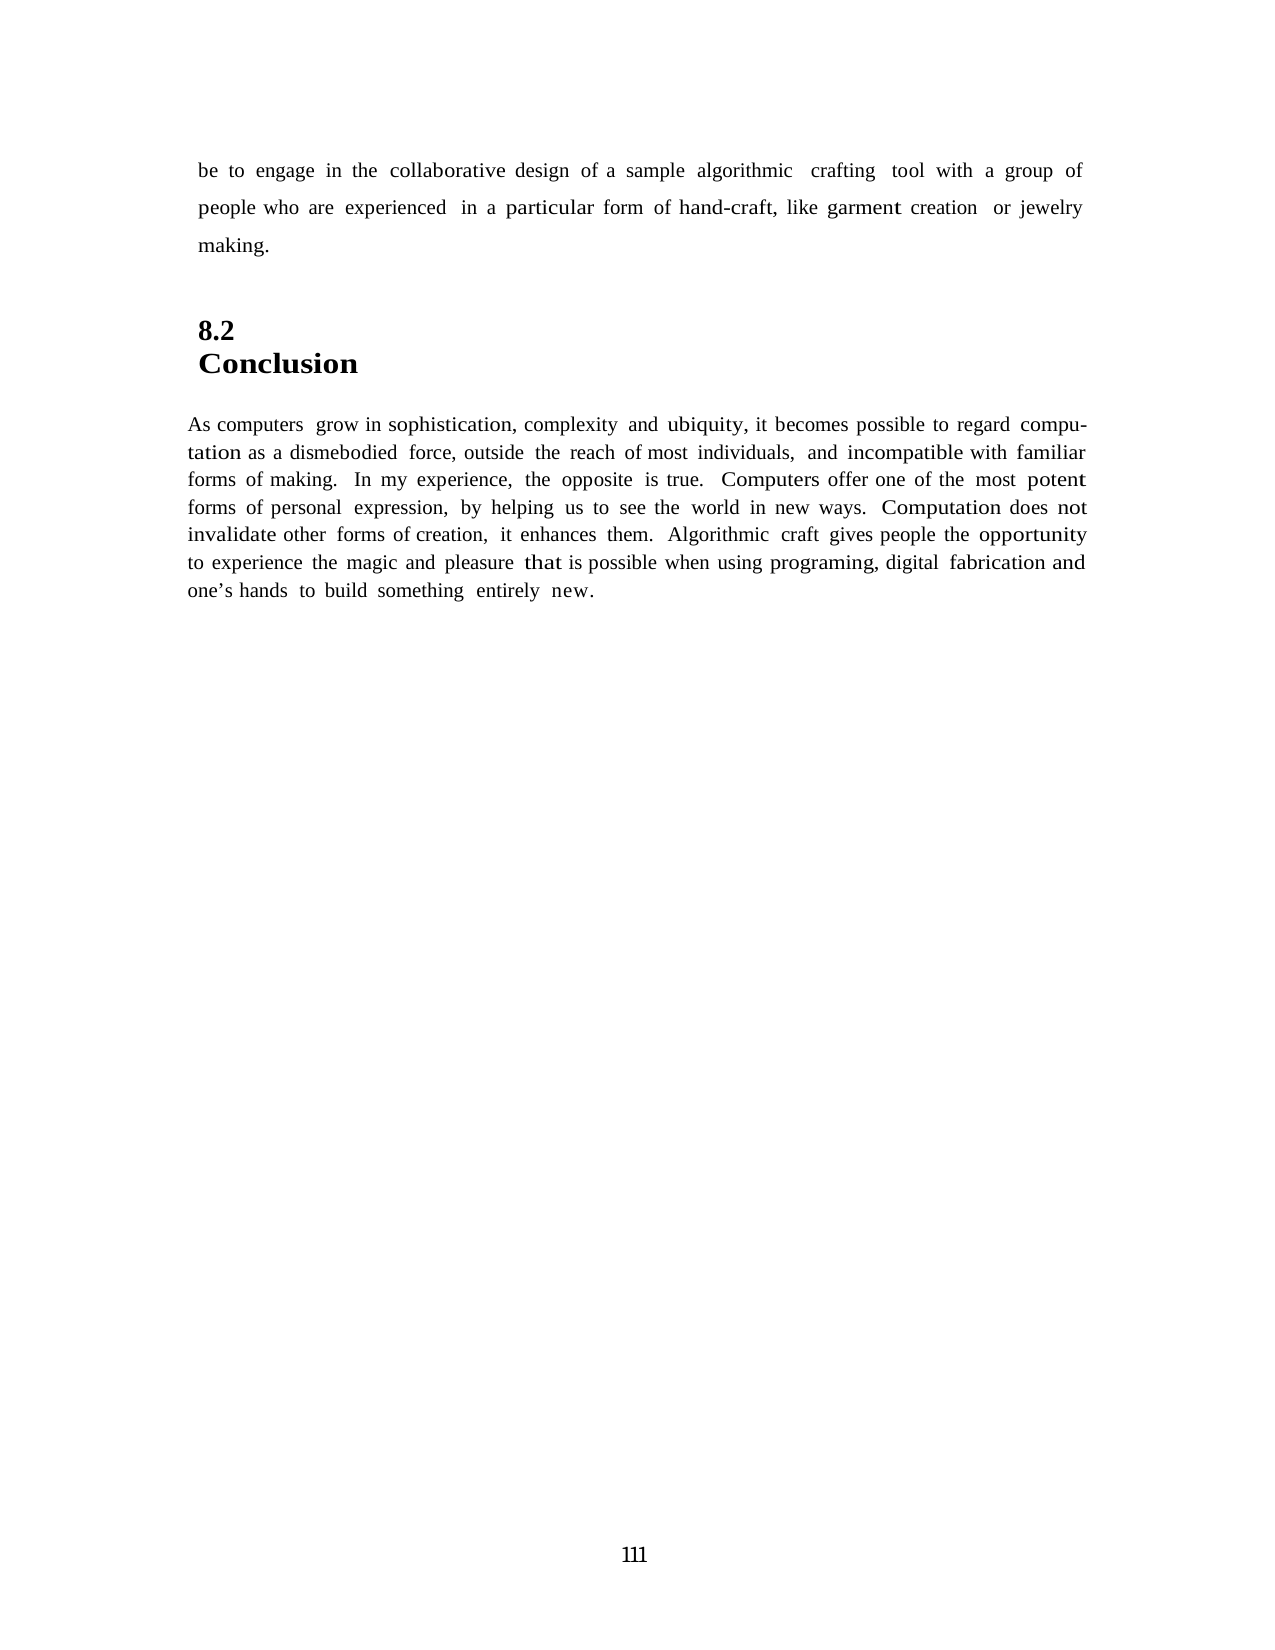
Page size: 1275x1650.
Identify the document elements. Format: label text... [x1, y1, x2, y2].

text As computers grow in sophistication, complexity and ubiquity, it becomes possible to regard compu- tation as a dismebodied force, outside the reach of most individuals, and incompatible with familiar forms of making. In my experience, the opposite is true. Computers offer one of the most potent forms of personal expression, by helping us to see the world in new ways. Computation does not invalidate other forms of creation, it enhances them. Algorithmic craft gives people the opportunity to experience the magic and pleasure that is possible when using programing, digital fabrication and one’s hands to build something entirely new. [187, 412, 1087, 602]
text be to engage in the collaborative design of a sample algorithmic crafting tool with a group of people who are experienced in a particular form of hand-craft, like garment creation or jewelry making. [198, 157, 1083, 257]
text 8.2 Conclusion [198, 313, 421, 380]
